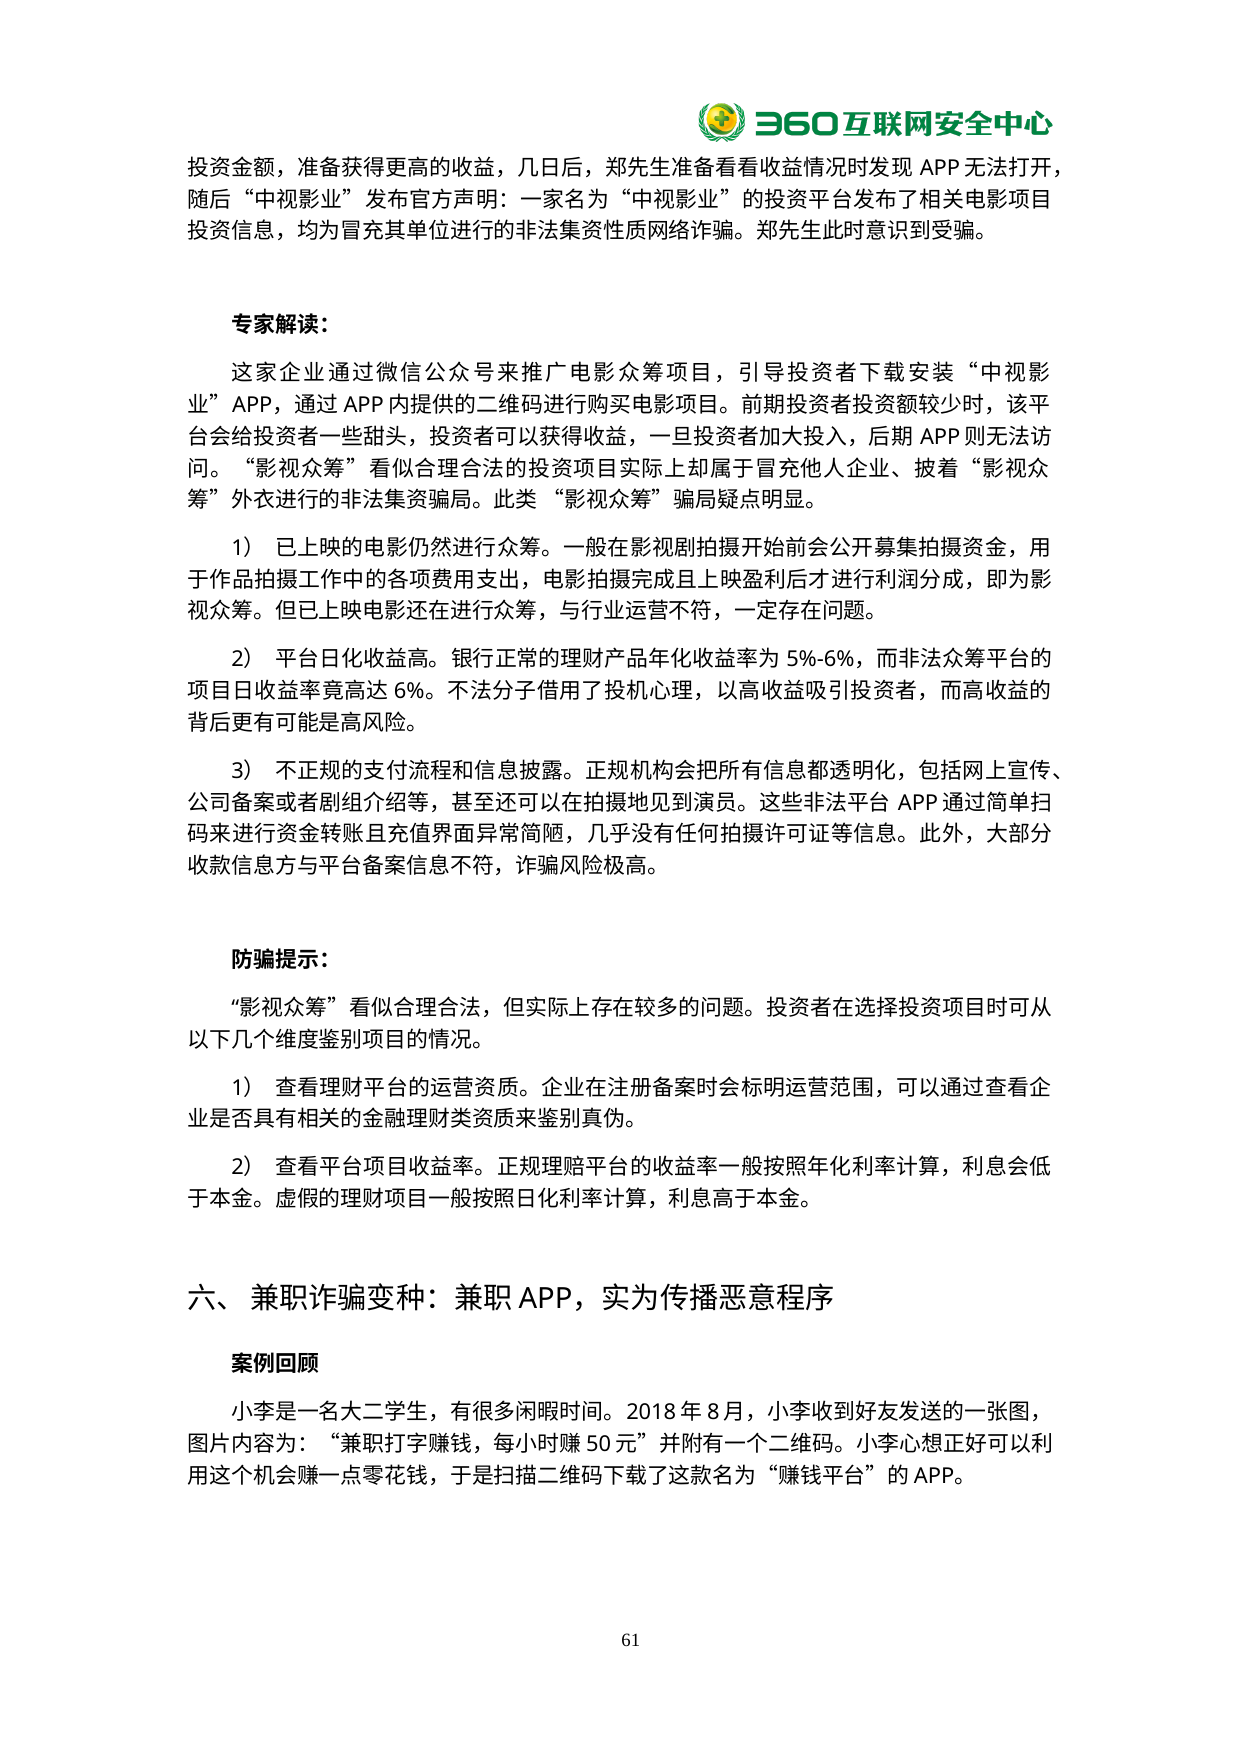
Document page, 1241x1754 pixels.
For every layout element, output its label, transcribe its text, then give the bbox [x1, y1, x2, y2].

list 查看平台项目收益率。正规理赔平台的收益率一般按照年化利率计算，利息会低于本金。虚假的理财项目一般按照日化利率计算，利息高于本金。 [187, 1149, 1053, 1213]
picture [698, 103, 1053, 142]
text 这家企业通过微信公众号来推广电影众筹项目，引导投资者下载安装“中视影业”APP，通过APP内提供的二维码进行购买电影项目。前期投资者投资额较少时，该平台会给投资者一些甜头，投资者可以获得收益，一旦投资者加大投入，后期APP则无法访问。“影视众筹”看似合理合法的投资项目实际上却属于冒充他人企业、披着“影视众筹”外衣进行的非法集资骗局。此类 “影视众筹”骗局疑点明显。 [187, 355, 1053, 514]
subtitle 兼职诈骗变种：兼职APP，实为传播恶意程序 [187, 1275, 1053, 1317]
list 已上映的电影仍然进行众筹。一般在影视剧拍摄开始前会公开募集拍摄资金，用于作品拍摄工作中的各项费用支出，电影拍摄完成且上映盈利后才进行利润分成，即为影视众筹。但已上映电影还在进行众筹，与行业运营不符，一定存在问题。 [187, 530, 1053, 625]
text 专家解读： [187, 307, 1053, 339]
text “影视众筹”看似合理合法，但实际上存在较多的问题。投资者在选择投资项目时可从以下几个维度鉴别项目的情况。 [187, 990, 1053, 1053]
list 平台日化收益高。银行正常的理财产品年化收益率为5%-6%，而非法众筹平台的项目日收益率竟高达6%。不法分子借用了投机心理，以高收益吸引投资者，而高收益的背后更有可能是高风险。 [187, 641, 1053, 737]
list 不正规的支付流程和信息披露。正规机构会把所有信息都透明化，包括网上宣传、公司备案或者剧组介绍等，甚至还可以在拍摄地见到演员。这些非法平台APP通过简单扫码来进行资金转账且充值界面异常简陋，几乎没有任何拍摄许可证等信息。此外，大部分收款信息方与平台备案信息不符，诈骗风险极高。 [187, 753, 1053, 880]
text 防骗提示： [187, 942, 1053, 974]
text 案例回顾 [187, 1346, 1053, 1378]
text 小李是一名大二学生，有很多闲暇时间。2018年8月，小李收到好友发送的一张图，图片内容为：“兼职打字赚钱，每小时赚50元”并附有一个二维码。小李心想正好可以利用这个机会赚一点零花钱，于是扫描二维码下载了这款名为“赚钱平台”的APP。 [187, 1394, 1053, 1490]
list 查看理财平台的运营资质。企业在注册备案时会标明运营范围，可以通过查看企业是否具有相关的金融理财类资质来鉴别真伪。 [187, 1070, 1053, 1133]
